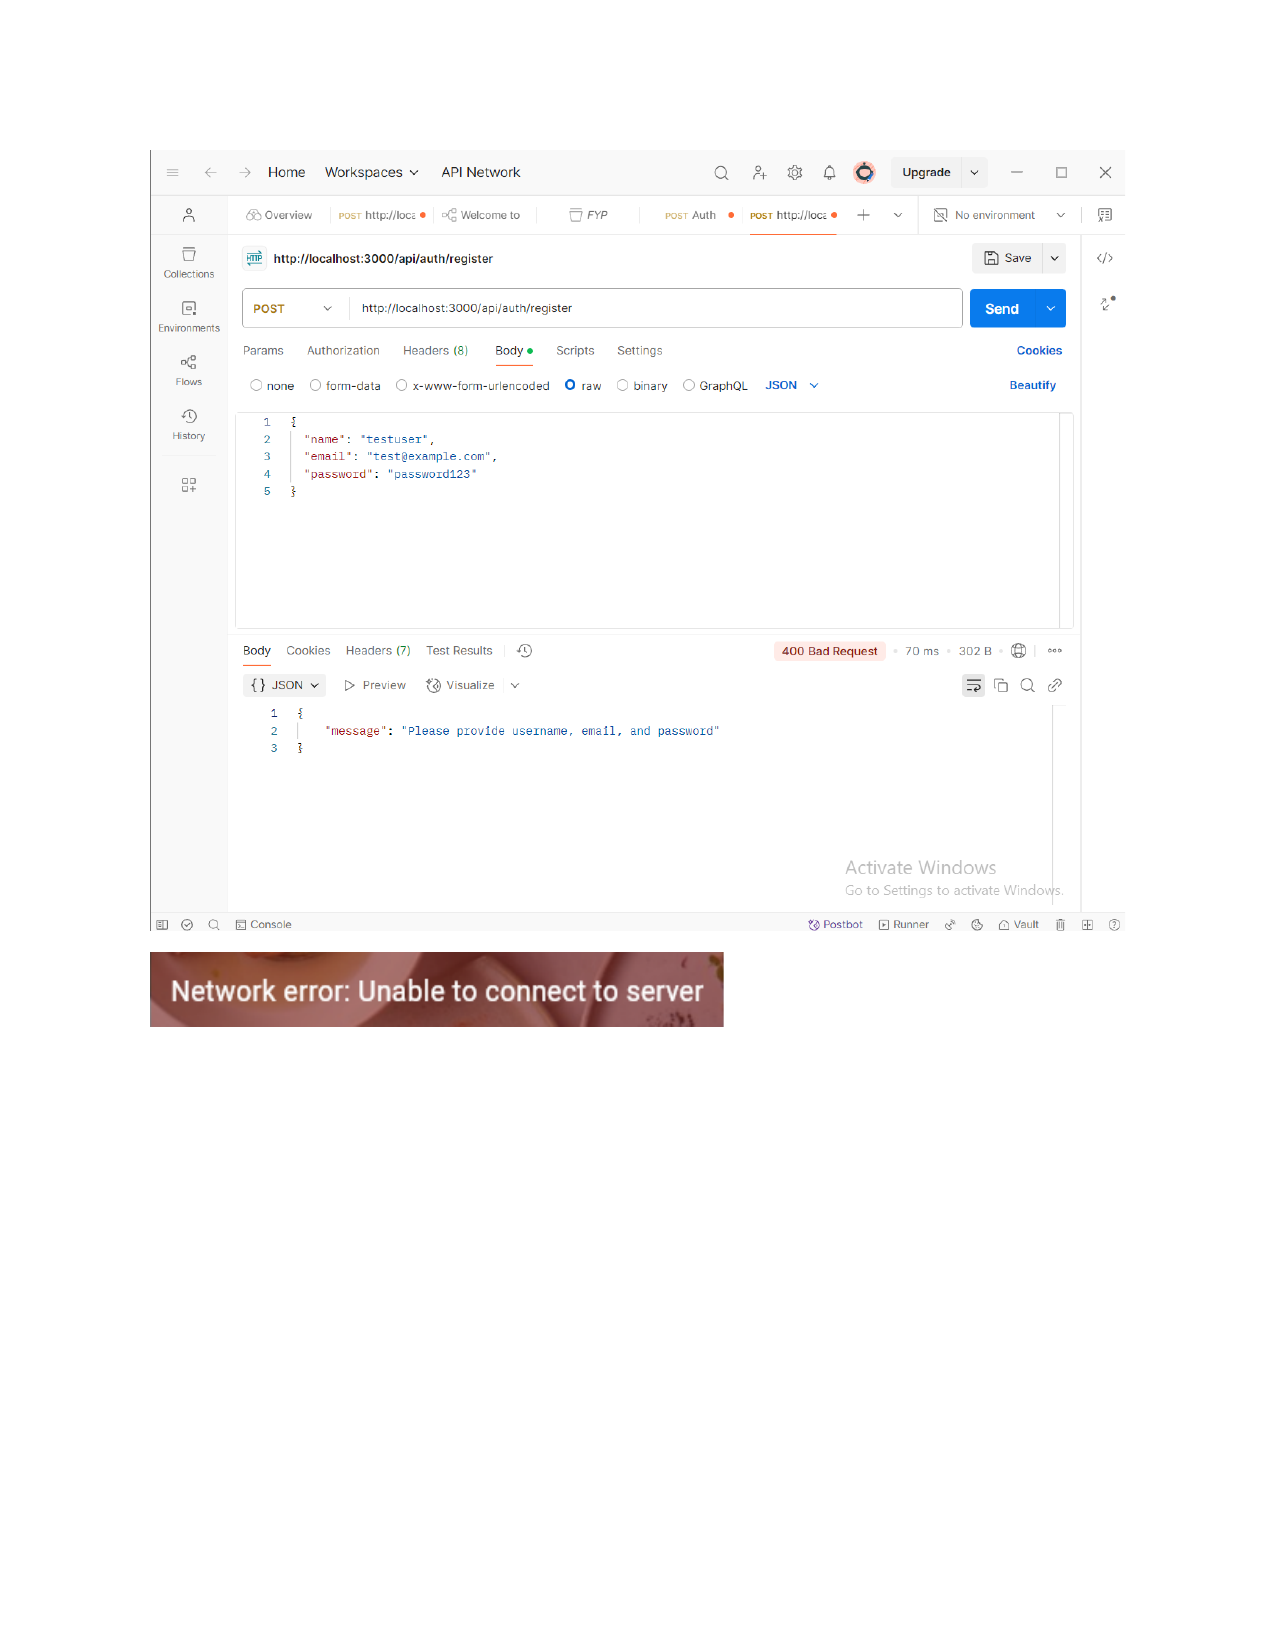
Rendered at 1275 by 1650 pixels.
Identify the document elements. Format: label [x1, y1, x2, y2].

picture [150, 952, 724, 1027]
picture [150, 150, 1125, 931]
